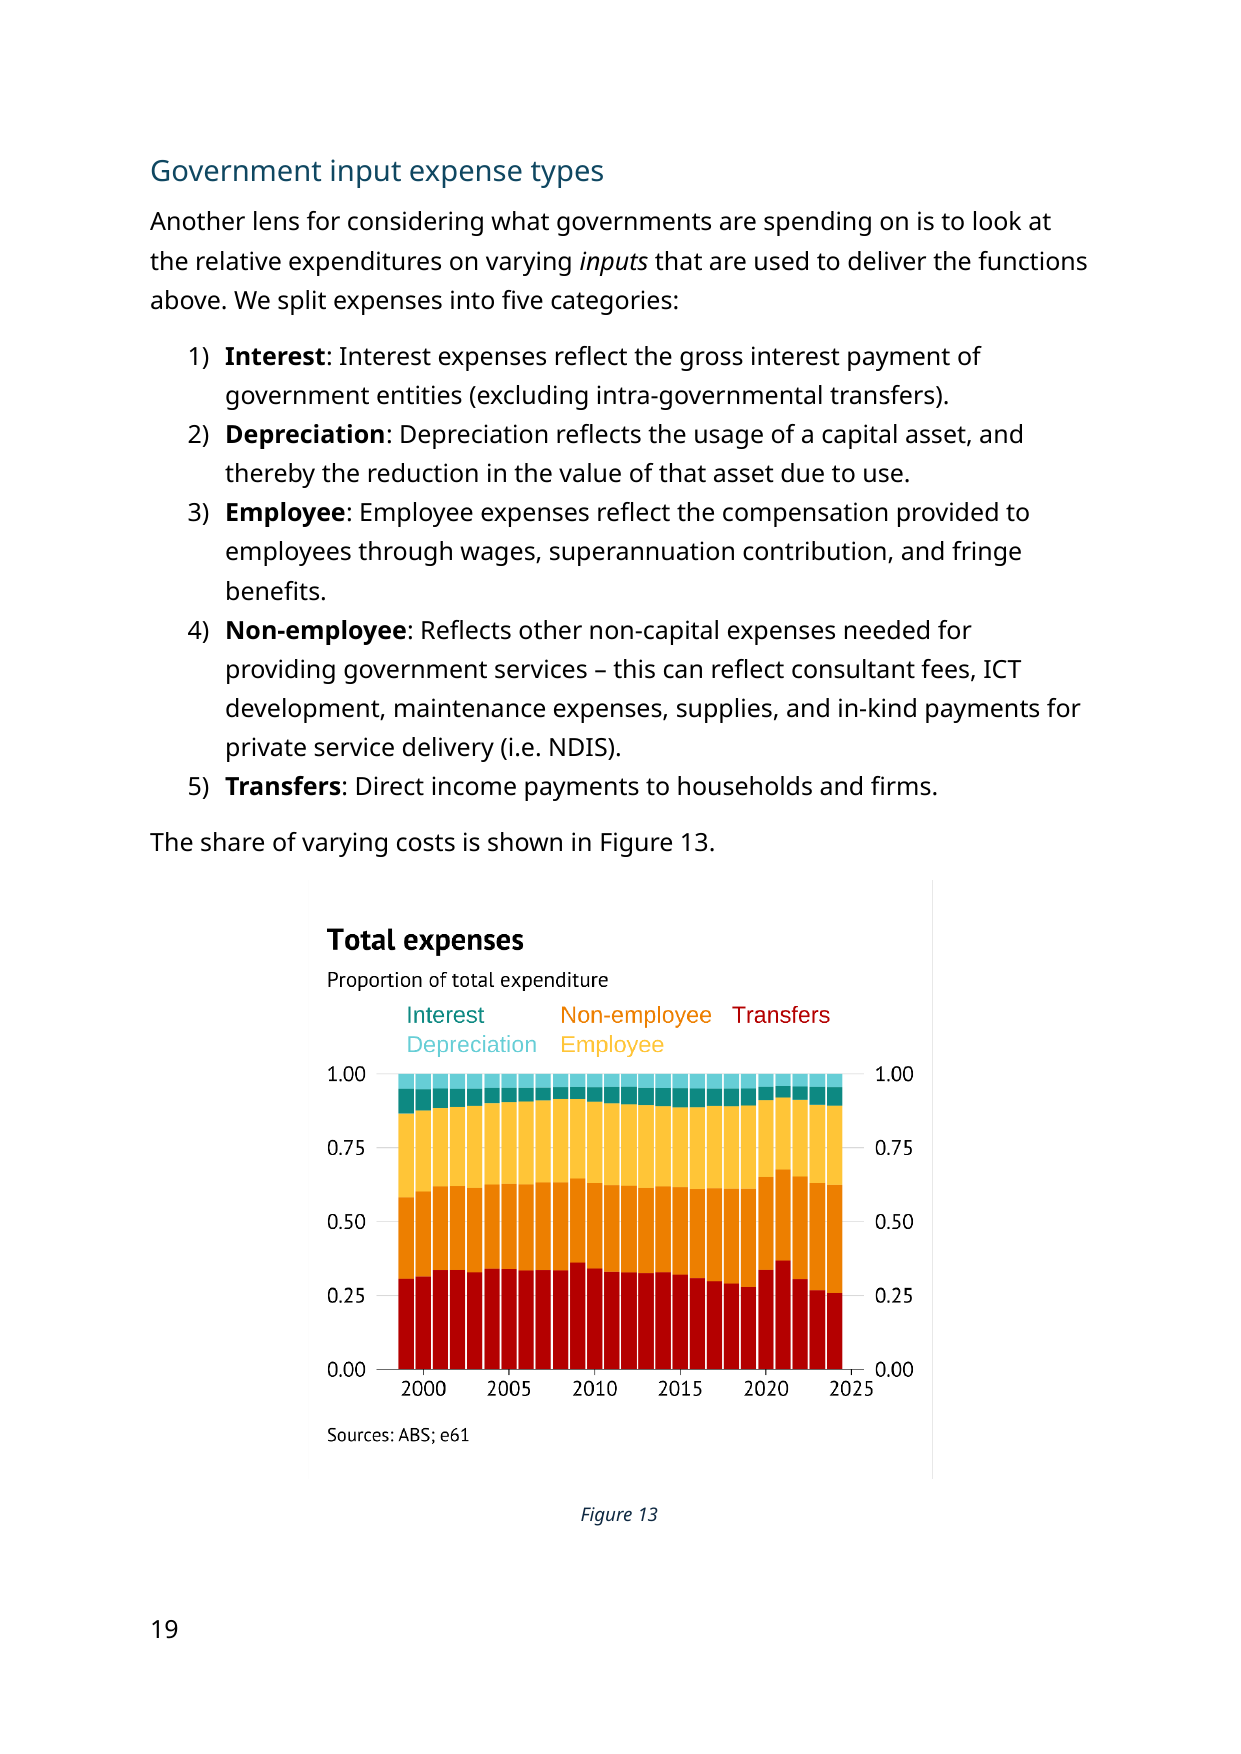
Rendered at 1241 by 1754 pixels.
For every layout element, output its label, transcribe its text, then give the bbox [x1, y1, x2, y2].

subtitle Government input expense types [150, 150, 1090, 190]
text Figure 13 [150, 1501, 1090, 1526]
list Transfers: Direct income payments to households and firms. [187, 769, 1090, 803]
list Interest: Interest expenses reflect the gross interest payment of government entities (excluding intra-governmental transfers). [187, 338, 1090, 411]
text The share of varying costs is shown in Figure 13. [150, 825, 1090, 859]
list Non-employee: Reflects other non-capital expenses needed for providing government services – this can reflect consultant fees, ICT development, maintenance expenses, supplies, and in-kind payments for private service delivery (i.e. NDIS). [187, 612, 1090, 764]
text Another lens for considering what governments are spending on is to look at the relative expenditures on varying inputs that are used to deliver the functions above. We split expenses into five categories: [150, 204, 1090, 316]
list Employee: Employee expenses reflect the compensation provided to employees through wages, superannuation contribution, and fringe benefits. [187, 495, 1090, 607]
picture [307, 880, 933, 1479]
list Depreciation: Depreciation reflects the usage of a capital asset, and thereby the reduction in the value of that asset due to use. [187, 416, 1090, 490]
